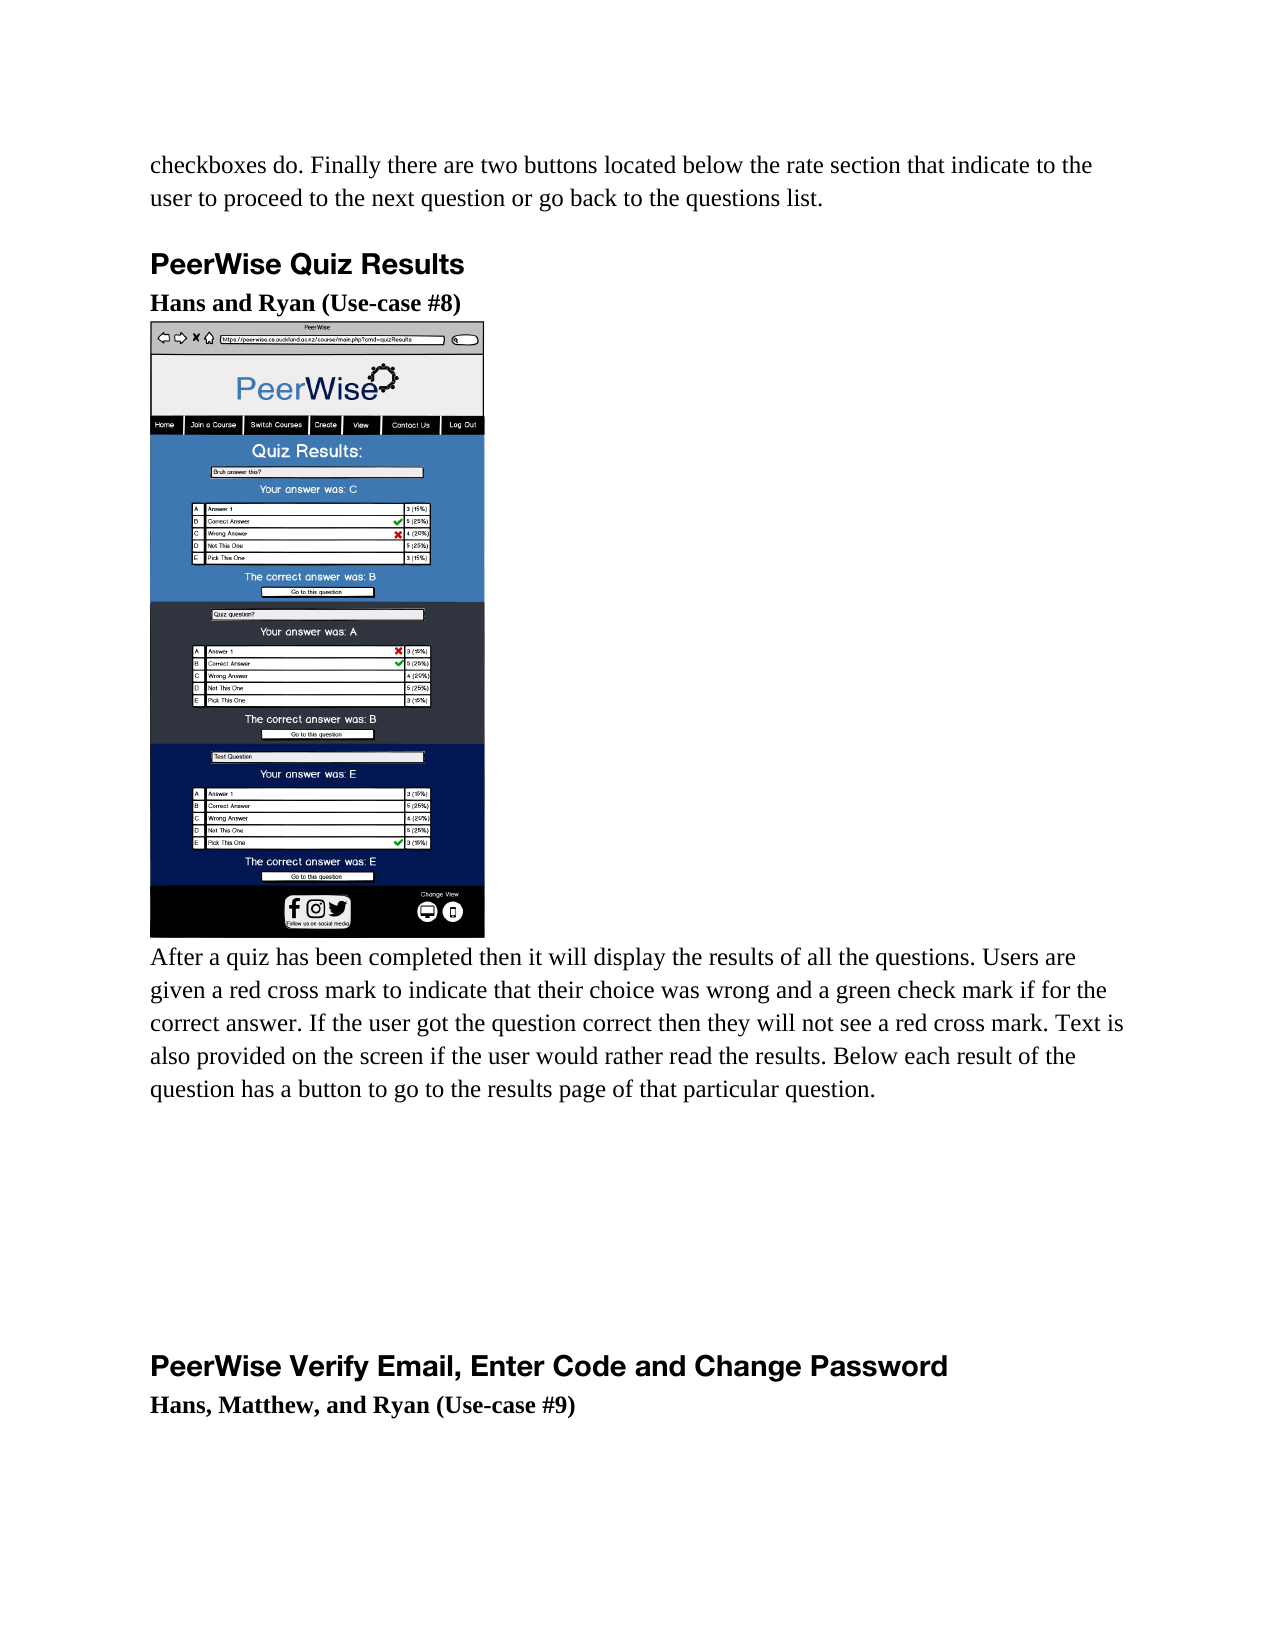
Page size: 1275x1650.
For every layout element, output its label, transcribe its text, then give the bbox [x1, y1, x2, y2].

text After a quiz has been completed then it will display the results of all the questions. Users are given a red cross mark to indicate that their choice was wrong and a green check mark if for the correct answer. If the user got the question correct then they will not see a red cross mark. Text is also provided on the screen if the user would rather read the results. Below each result of the question has a button to go to the results page of that particular question. [150, 942, 1124, 1103]
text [150, 150, 1124, 212]
text Hans and Ryan (Use-case #8) [150, 288, 1124, 317]
text PeerWise Quiz Results [150, 246, 1124, 283]
text PeerWise Verify Email, Enter Code and Change Password [150, 1348, 1124, 1385]
text Hans, Matthew, and Ryan (Use-case #9) [150, 1390, 1124, 1419]
picture [150, 321, 485, 938]
